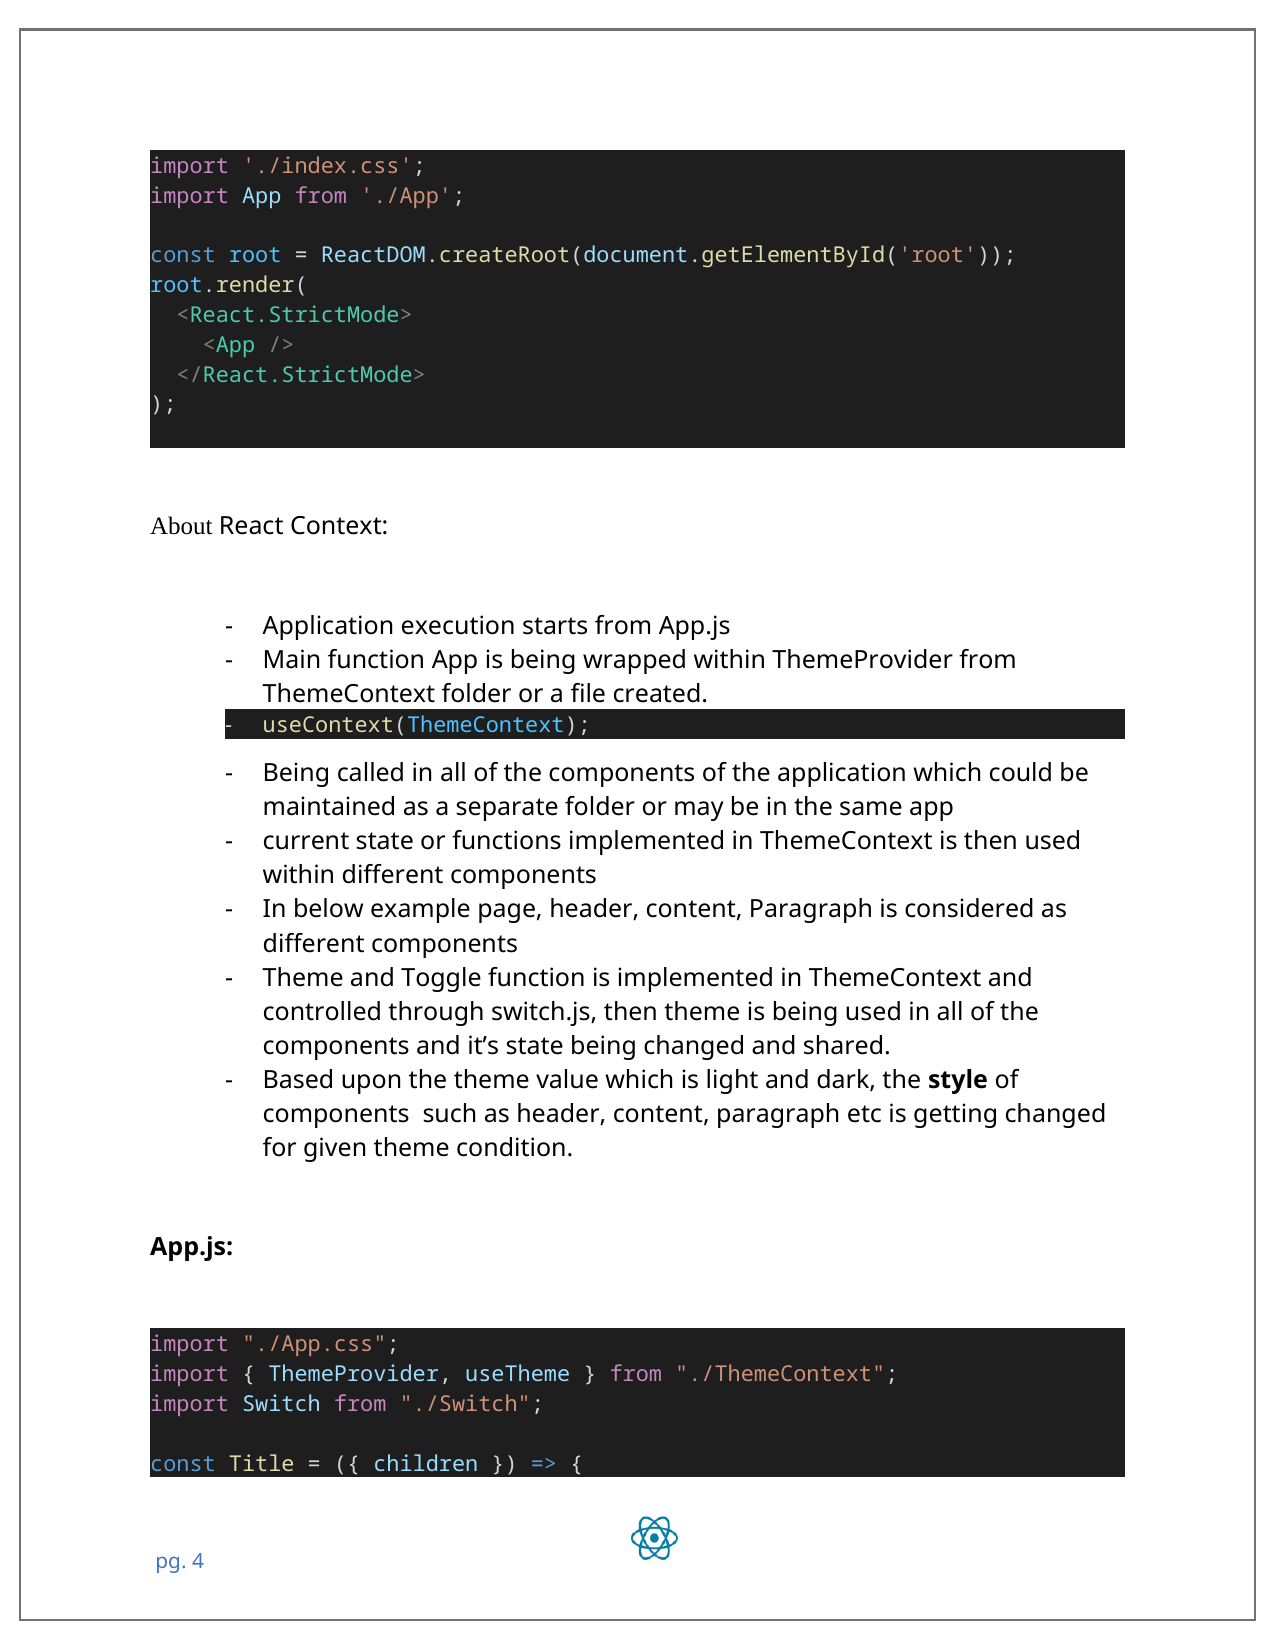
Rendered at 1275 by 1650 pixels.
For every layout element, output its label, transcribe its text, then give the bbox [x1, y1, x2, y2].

text import "./App.css"; [150, 1328, 1125, 1358]
text const Title = ({ children }) => { [150, 1447, 1125, 1477]
text const root = ReactDOM.createRoot(document.getElementById('root')); [150, 239, 1125, 269]
text </React.StrictMode> [150, 358, 1125, 388]
text <React.StrictMode> [150, 299, 1125, 329]
list useContext(ThemeContext); [225, 709, 1125, 739]
subtitle Main function App is being wrapped within ThemeProvider from ThemeContext folder or a file created. [225, 641, 1125, 709]
subtitle App.js: [150, 1229, 1125, 1263]
subtitle Being called in all of the components of the application which could be maintained as a separate folder or may be in the same app [225, 755, 1125, 823]
text <App /> [150, 329, 1125, 358]
subtitle Based upon the theme value which is light and dark, the style of components such as header, content, paragraph etc is getting changed for given theme condition. [225, 1061, 1125, 1164]
text import { ThemeProvider, useTheme } from "./ThemeContext"; [150, 1358, 1125, 1388]
subtitle Theme and Toggle function is implemented in ThemeContext and controlled through switch.js, then theme is being used in all of the components and it’s state being changed and shared. [225, 959, 1125, 1061]
text ); [150, 388, 1125, 418]
picture [620, 1508, 688, 1569]
text root.render( [150, 269, 1125, 299]
text import Switch from "./Switch"; [150, 1388, 1125, 1418]
subtitle About React Context: [150, 508, 1125, 542]
text import App from './App'; [150, 180, 1125, 209]
subtitle current state or functions implemented in ThemeContext is then used within different components [225, 823, 1125, 891]
subtitle In below example page, header, content, Paragraph is considered as different components [225, 891, 1125, 959]
text import './index.css'; [150, 150, 1125, 180]
subtitle Application execution starts from App.js [225, 607, 1125, 641]
